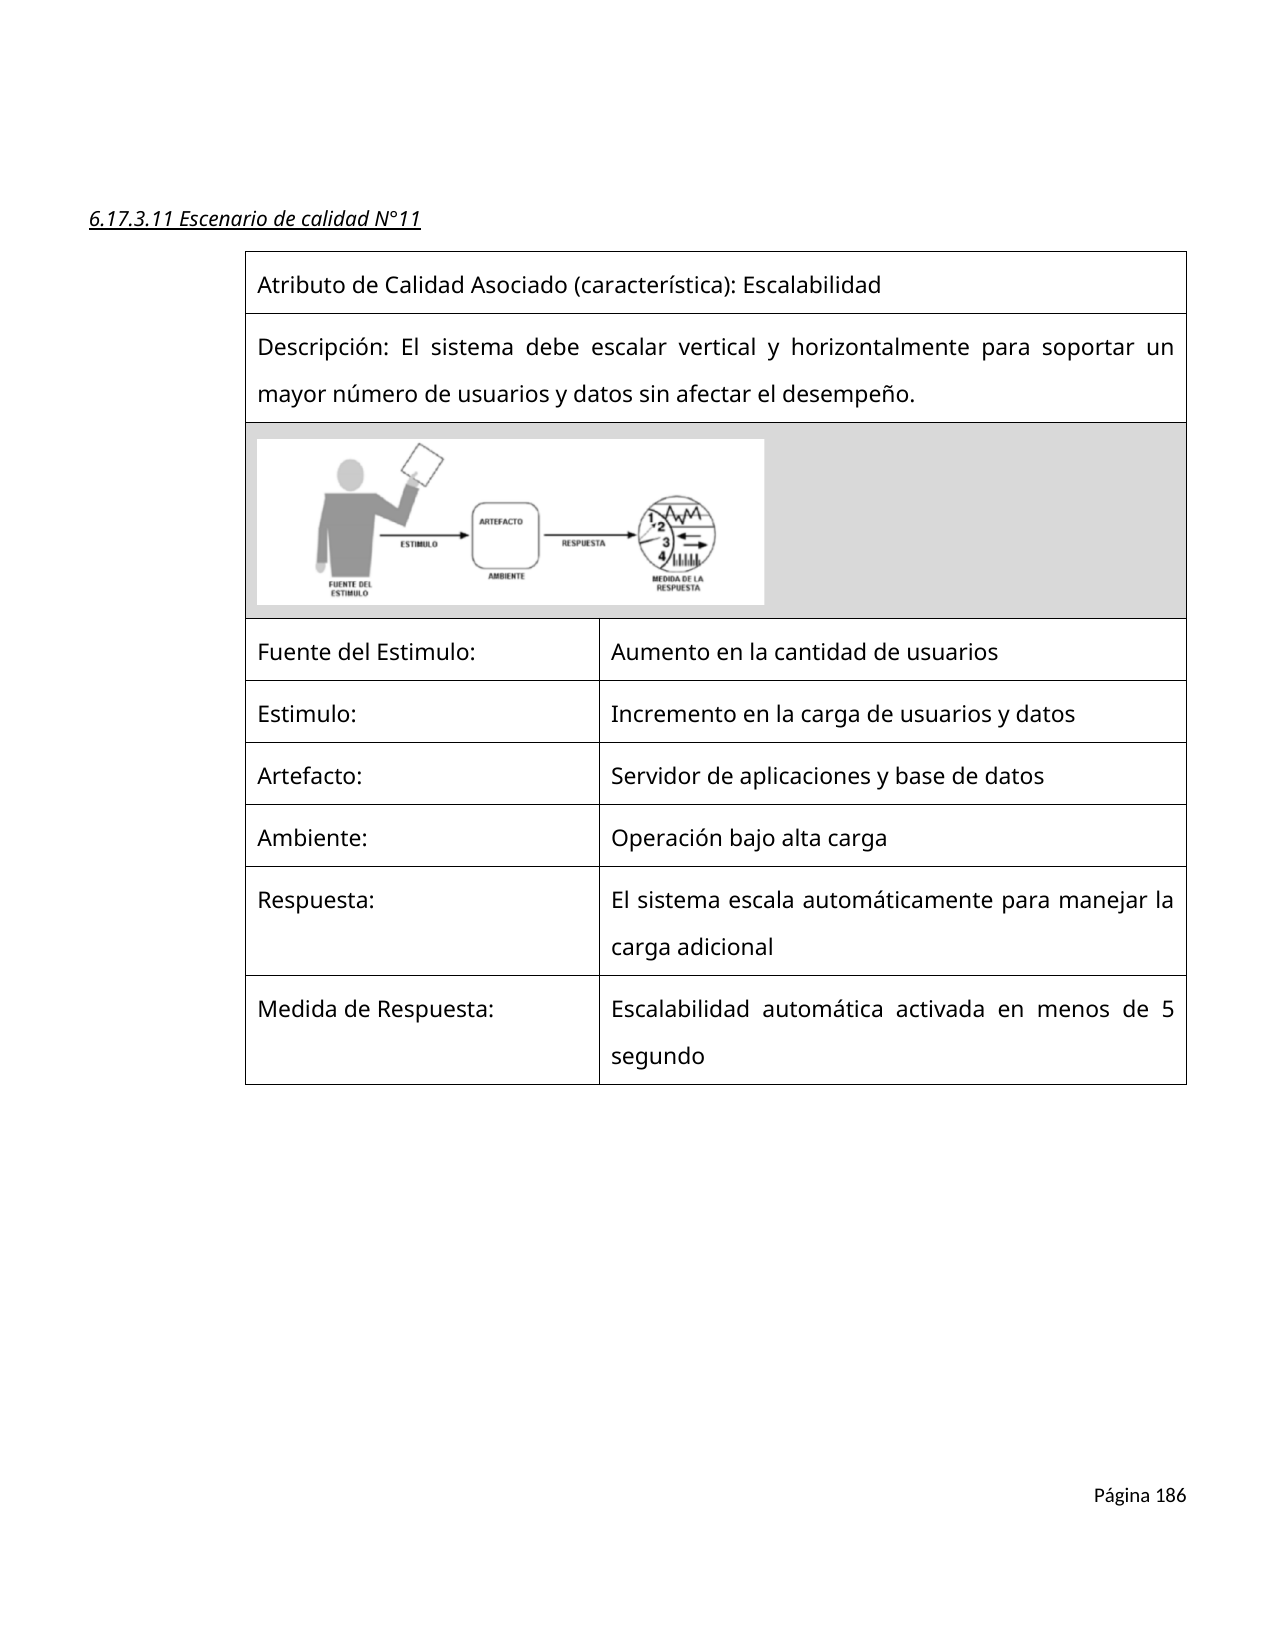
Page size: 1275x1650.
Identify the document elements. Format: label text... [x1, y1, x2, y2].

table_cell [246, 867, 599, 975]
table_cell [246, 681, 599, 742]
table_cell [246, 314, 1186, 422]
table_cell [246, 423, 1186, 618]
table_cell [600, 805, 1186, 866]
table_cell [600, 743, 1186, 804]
picture [257, 439, 765, 605]
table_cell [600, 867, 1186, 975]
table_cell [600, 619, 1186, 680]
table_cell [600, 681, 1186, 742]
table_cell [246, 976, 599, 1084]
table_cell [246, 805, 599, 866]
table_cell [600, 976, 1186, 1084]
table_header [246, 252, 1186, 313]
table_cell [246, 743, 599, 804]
subtitle 6.17.3.11 Escenario de calidad N°11 [89, 204, 1186, 233]
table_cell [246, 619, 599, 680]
